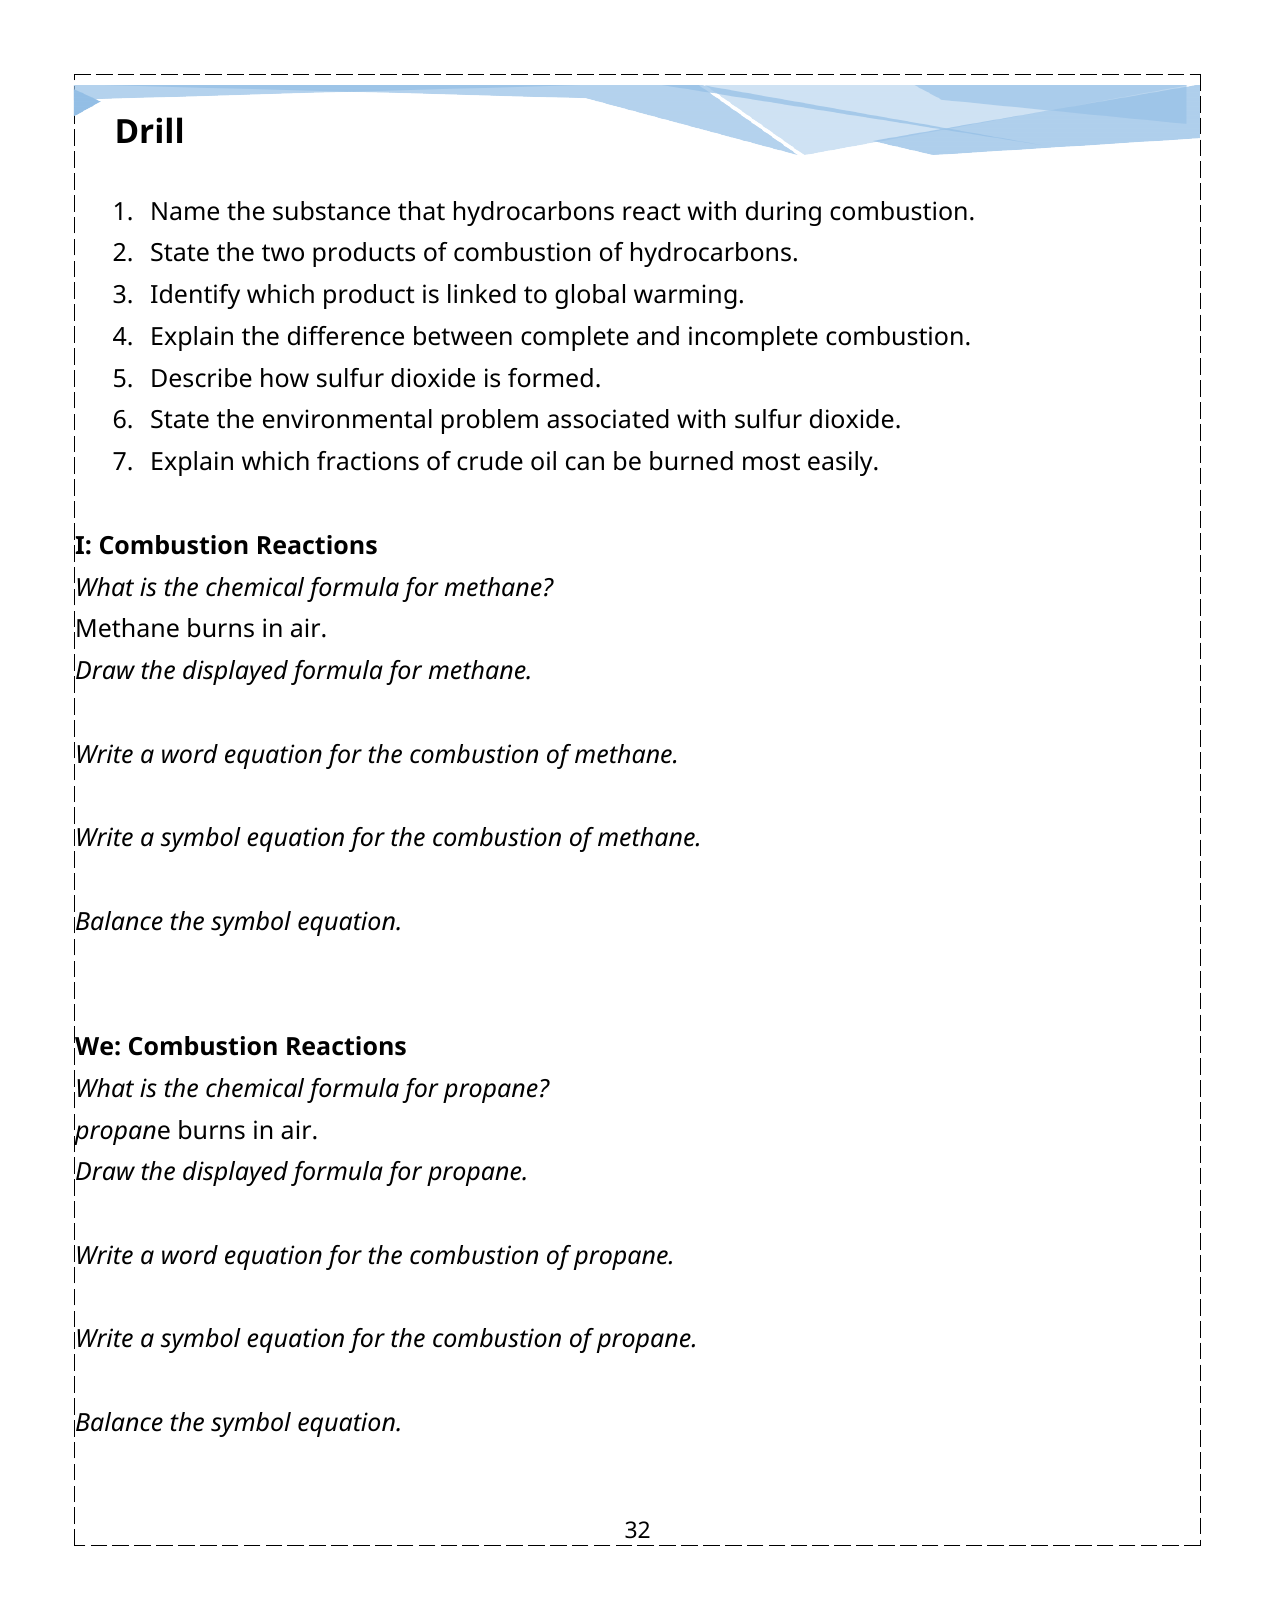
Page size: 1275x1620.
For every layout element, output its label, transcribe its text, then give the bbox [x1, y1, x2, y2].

text Write a symbol equation for the combustion of propane. [75, 1324, 1200, 1354]
list Explain which fractions of crude oil can be burned most easily. [112, 447, 1200, 477]
text We: Combustion Reactions [75, 1032, 1200, 1062]
text Write a symbol equation for the combustion of methane. [75, 823, 1200, 853]
text What is the chemical formula for propane? [75, 1073, 1200, 1103]
text Balance the symbol equation. [75, 906, 1200, 936]
picture [73, 85, 1200, 155]
text propane burns in air. [75, 1115, 1200, 1145]
list State the environmental problem associated with sulfur dioxide. [112, 405, 1200, 435]
list Explain the difference between complete and incomplete combustion. [112, 321, 1200, 351]
text Balance the symbol equation. [75, 1407, 1200, 1437]
text What is the chemical formula for methane? [75, 572, 1200, 602]
list Name the substance that hydrocarbons react with during combustion. [112, 196, 1200, 226]
text Draw the displayed formula for methane. [75, 656, 1200, 686]
text Write a word equation for the combustion of propane. [75, 1240, 1200, 1270]
text I: Combustion Reactions [75, 530, 1200, 560]
text Write a word equation for the combustion of methane. [75, 739, 1200, 769]
list Identify which product is linked to global warming. [112, 280, 1200, 310]
list Describe how sulfur dioxide is formed. [112, 363, 1200, 393]
text Draw the displayed formula for propane. [75, 1157, 1200, 1187]
list State the two products of combustion of hydrocarbons. [112, 238, 1200, 268]
text Methane burns in air. [75, 614, 1200, 644]
